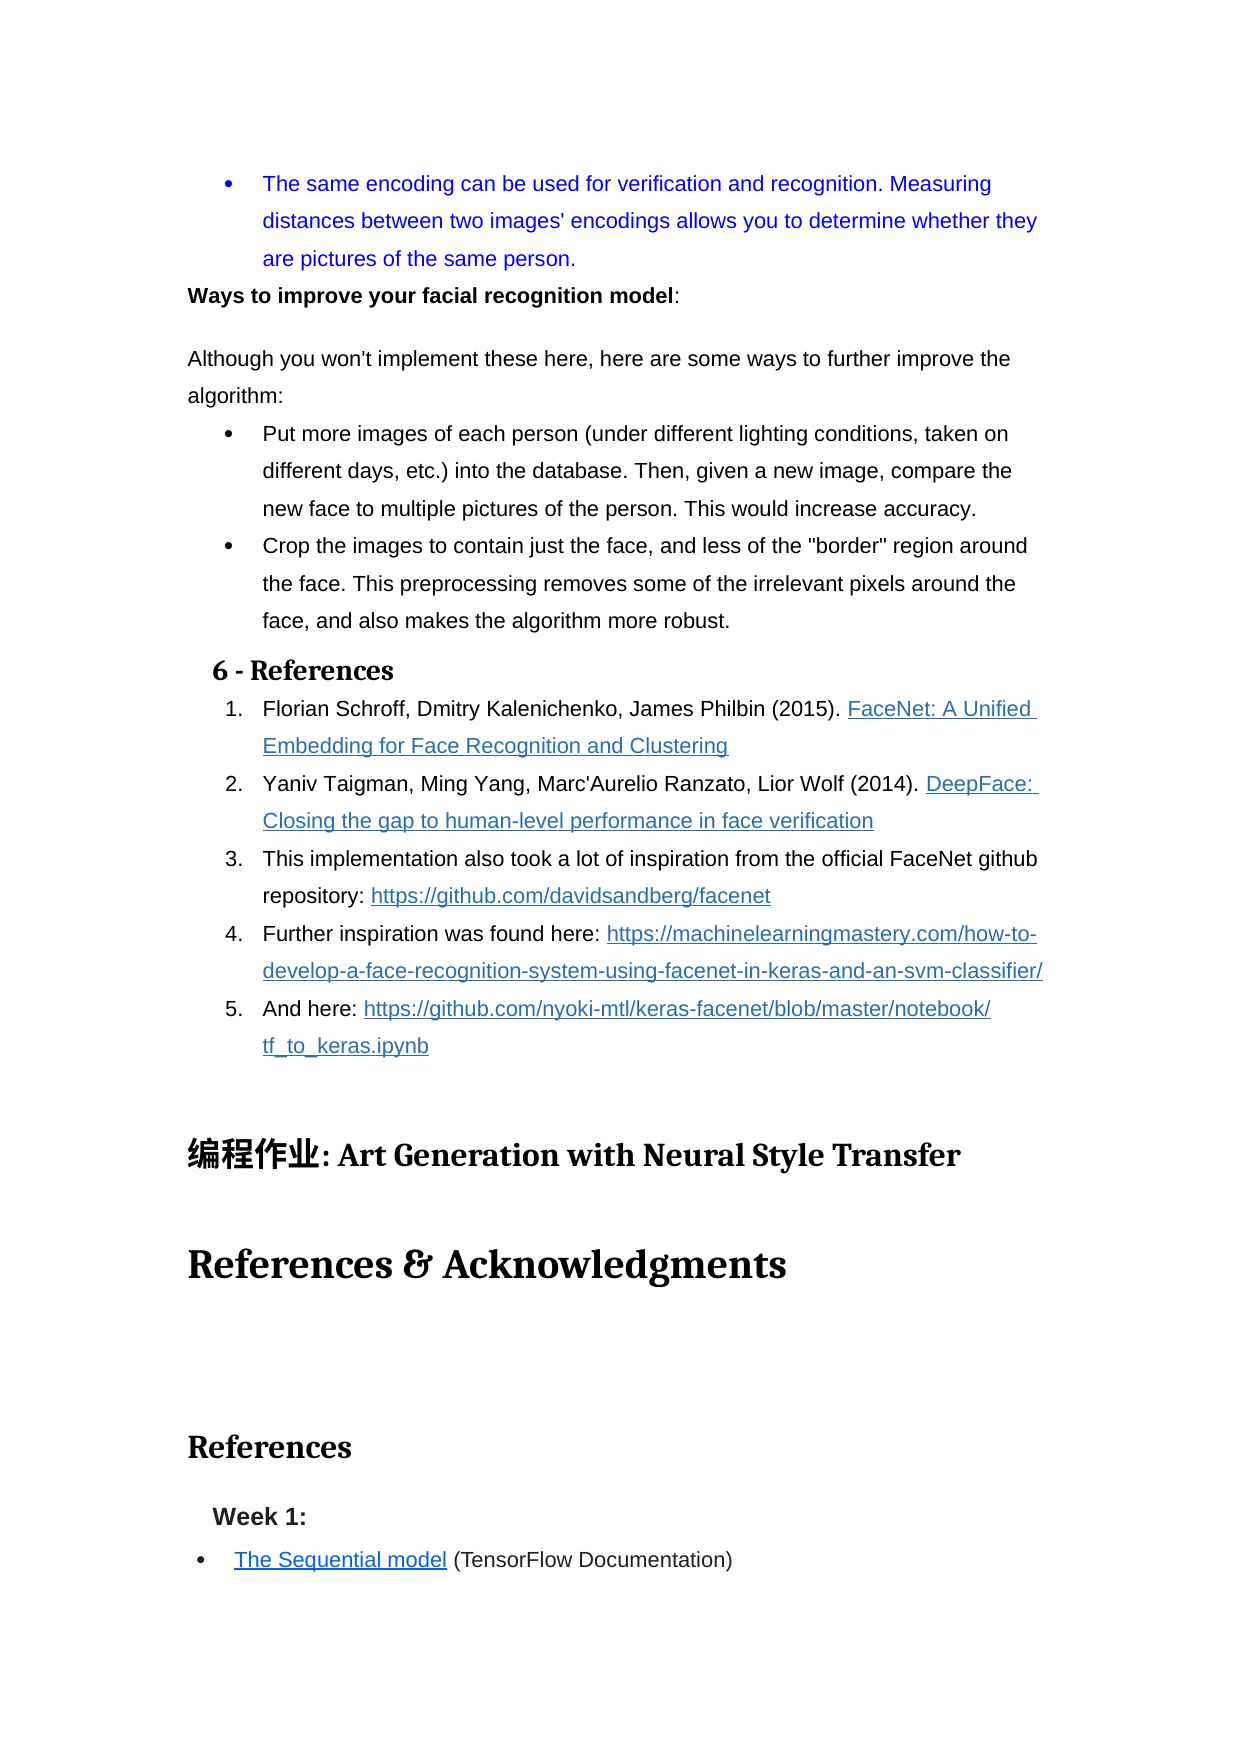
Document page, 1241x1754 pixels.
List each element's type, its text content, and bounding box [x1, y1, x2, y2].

subtitle 6 - References [212, 652, 1053, 689]
subtitle 编程作业: Art Generation with Neural Style Transfer [187, 1114, 1053, 1189]
subtitle References [187, 1410, 1053, 1485]
list This implementation also took a lot of inspiration from the official FaceNet github repository: https://github.com/davidsandberg/facenet [225, 839, 1053, 914]
text Ways to improve your facial recognition model: [187, 277, 1053, 314]
subtitle References & Acknowledgments [187, 1227, 1053, 1302]
subtitle W​eek 1: [212, 1498, 1053, 1535]
list The same encoding can be used for verification and recognition. Measuring distances between two images' encodings allows you to determine whether they are pictures of the same person. [225, 164, 1053, 277]
list Yaniv Taigman, Ming Yang, Marc'Aurelio Ranzato, Lior Wolf (2014). DeepFace: Closing the gap to human-level performance in face verification [225, 764, 1053, 839]
text Although you won't implement these here, here are some ways to further improve the algorithm: [187, 339, 1053, 414]
list Crop the images to contain just the face, and less of the "border" region around the face. This preprocessing removes some of the irrelevant pixels around the face, and also makes the algorithm more robust. [225, 527, 1053, 639]
list Florian Schroff, Dmitry Kalenichenko, James Philbin (2015). FaceNet: A Unified Embedding for Face Recognition and Clustering [225, 689, 1053, 764]
list The Sequential model (TensorFlow Documentation) [197, 1540, 1053, 1578]
list Further inspiration was found here: https://machinelearningmastery.com/how-to-develop-a-face-recognition-system-using-facenet-in-keras-and-an-svm-classifier/ [225, 914, 1053, 989]
list And here: https://github.com/nyoki-mtl/keras-facenet/blob/master/notebook/tf_to_keras.ipynb [225, 989, 1053, 1064]
list Put more images of each person (under different lighting conditions, taken on different days, etc.) into the database. Then, given a new image, compare the new face to multiple pictures of the person. This would increase accuracy. [225, 414, 1053, 527]
